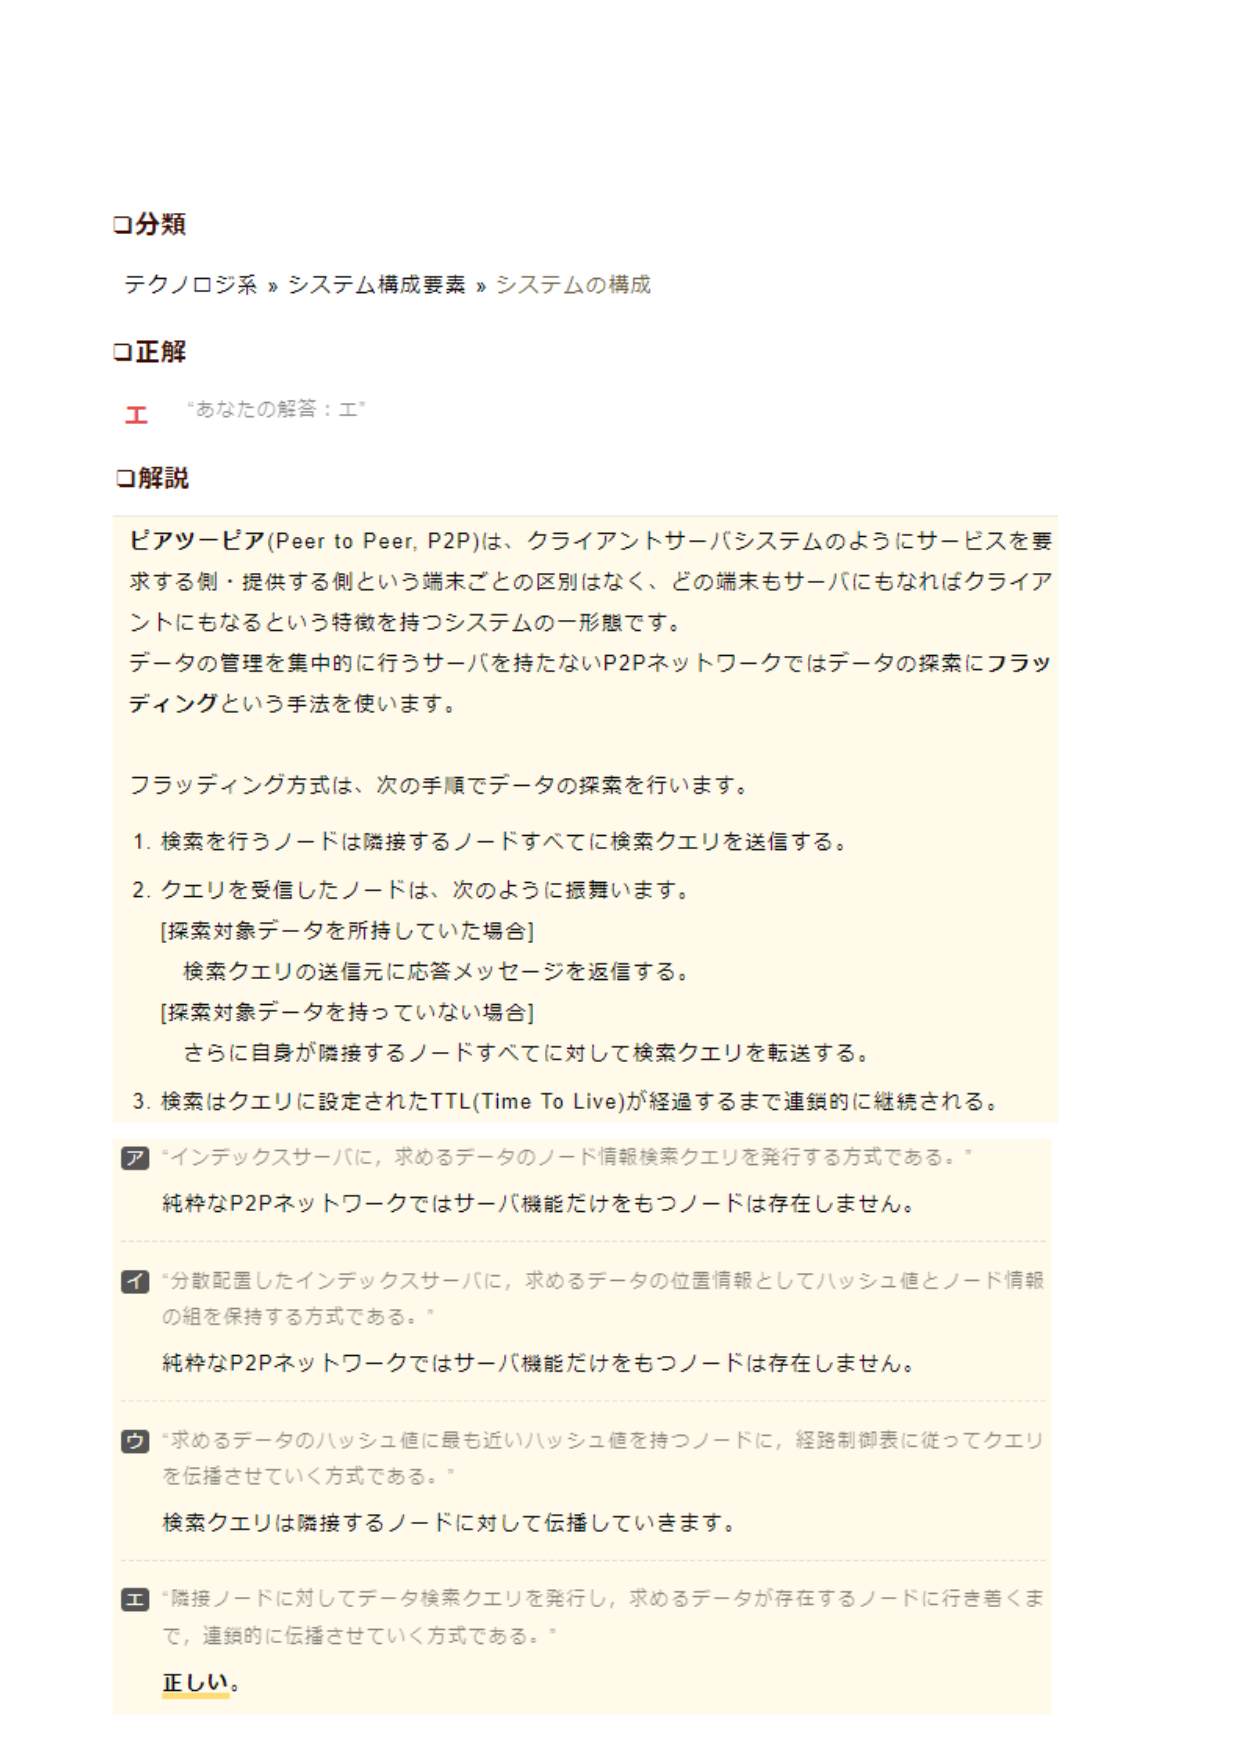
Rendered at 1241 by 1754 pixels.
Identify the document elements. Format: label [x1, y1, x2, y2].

picture [112, 464, 1058, 1123]
picture [112, 1139, 1052, 1715]
picture [112, 202, 840, 446]
